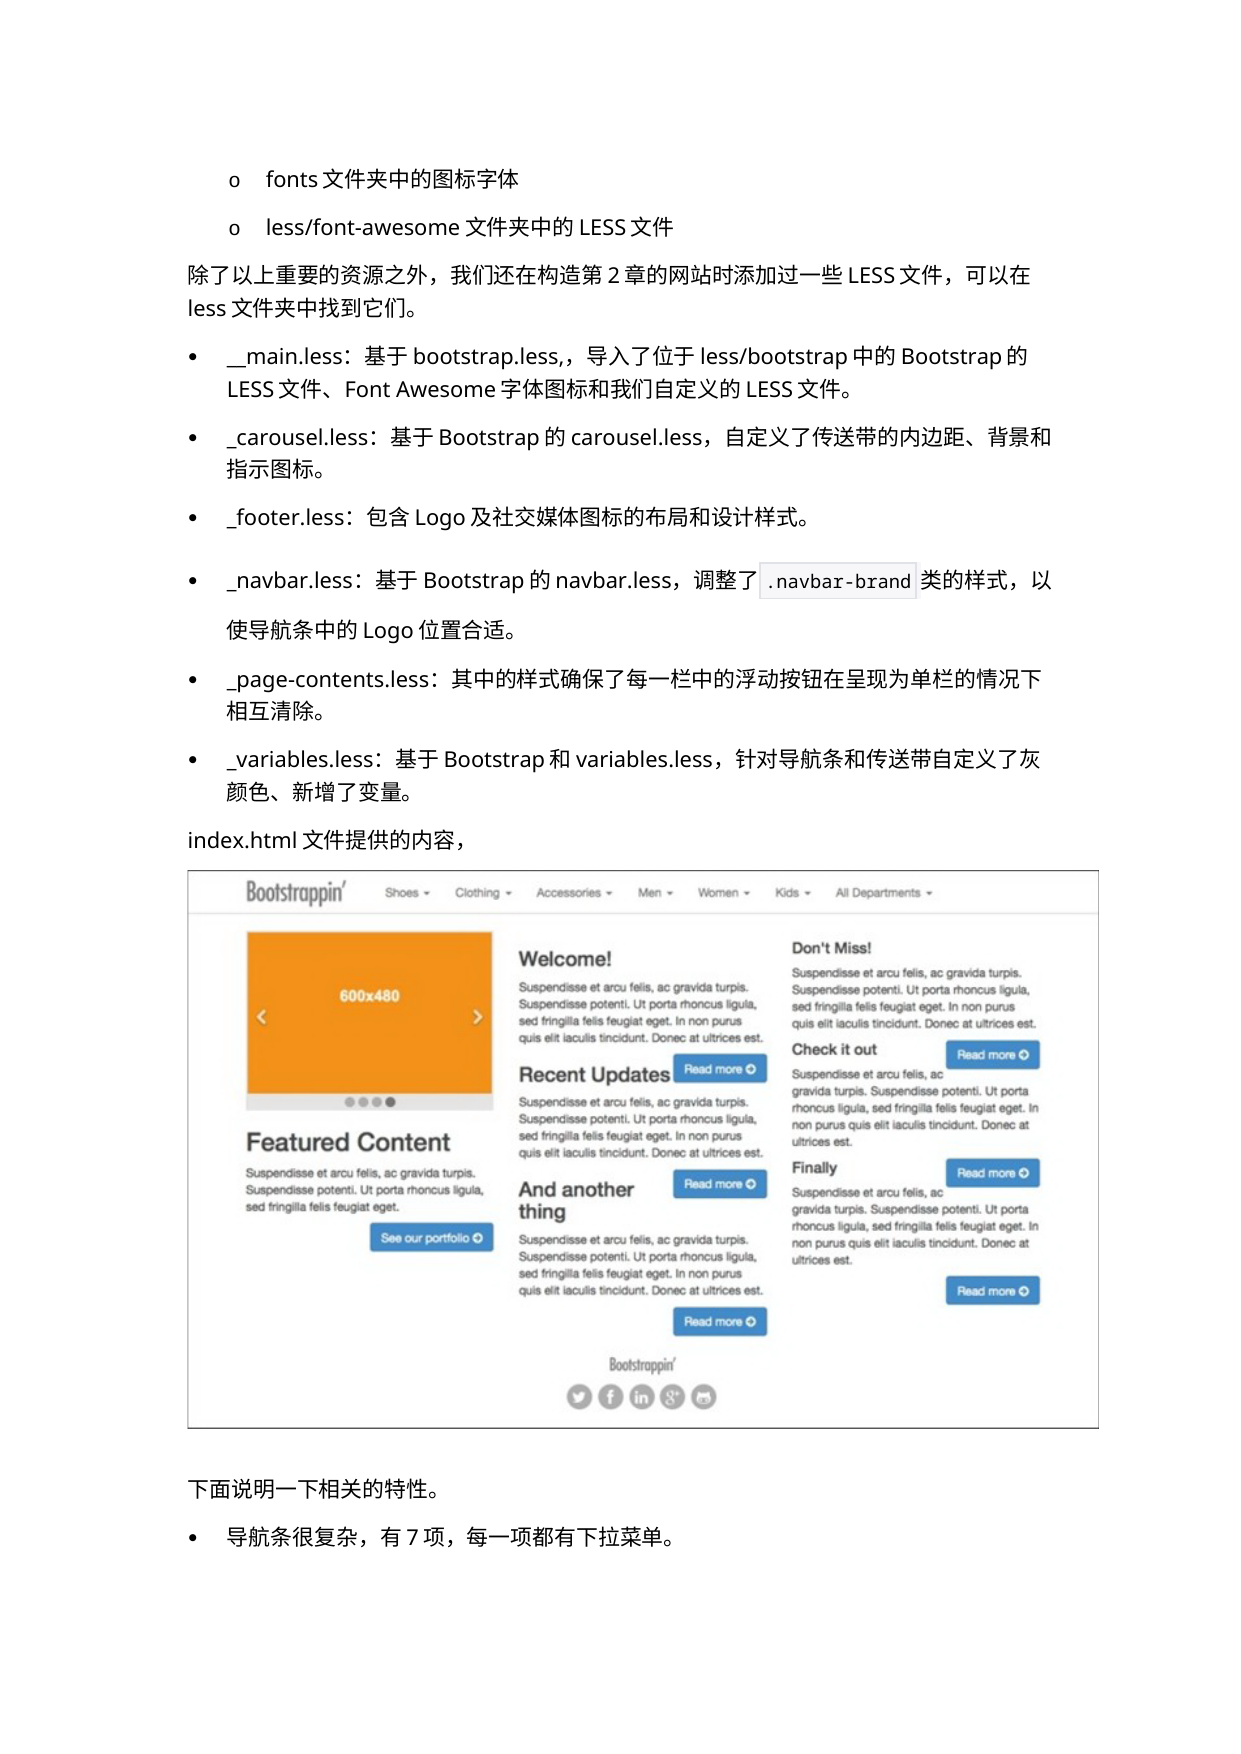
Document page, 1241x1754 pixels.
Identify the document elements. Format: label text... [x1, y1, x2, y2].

list less/font-awesome文件夹中的LESS文件 [228, 210, 1053, 243]
list __main.less：基于bootstrap.less,，导入了位于less/bootstrap中的Bootstrap的LESS文件、Font Awesome字体图标和我们自定义的LESS文件。 [189, 339, 1053, 404]
text index.html文件提供的内容， [187, 823, 1053, 855]
picture [187, 870, 1099, 1429]
text 下面说明一下相关的特性。 [187, 1471, 1053, 1504]
list _navbar.less：基于Bootstrap的navbar.less，调整了.navbar-brand类的样式，以使导航条中的Logo位置合适。 [189, 548, 1053, 646]
list 导航条很复杂，有7项，每一项都有下拉菜单。 [189, 1519, 1053, 1552]
text 除了以上重要的资源之外，我们还在构造第2章的网站时添加过一些LESS文件，可以在less文件夹中找到它们。 [187, 258, 1053, 323]
list _page-contents.less：其中的样式确保了每一栏中的浮动按钮在呈现为单栏的情况下相互清除。 [189, 661, 1053, 726]
list fonts文件夹中的图标字体 [228, 162, 1053, 194]
list _variables.less：基于Bootstrap和variables.less，针对导航条和传送带自定义了灰颜色、新增了变量。 [189, 742, 1053, 807]
list _footer.less：包含Logo及社交媒体图标的布局和设计样式。 [189, 500, 1053, 533]
list _carousel.less：基于Bootstrap的carousel.less，自定义了传送带的内边距、背景和指示图标。 [189, 419, 1053, 484]
